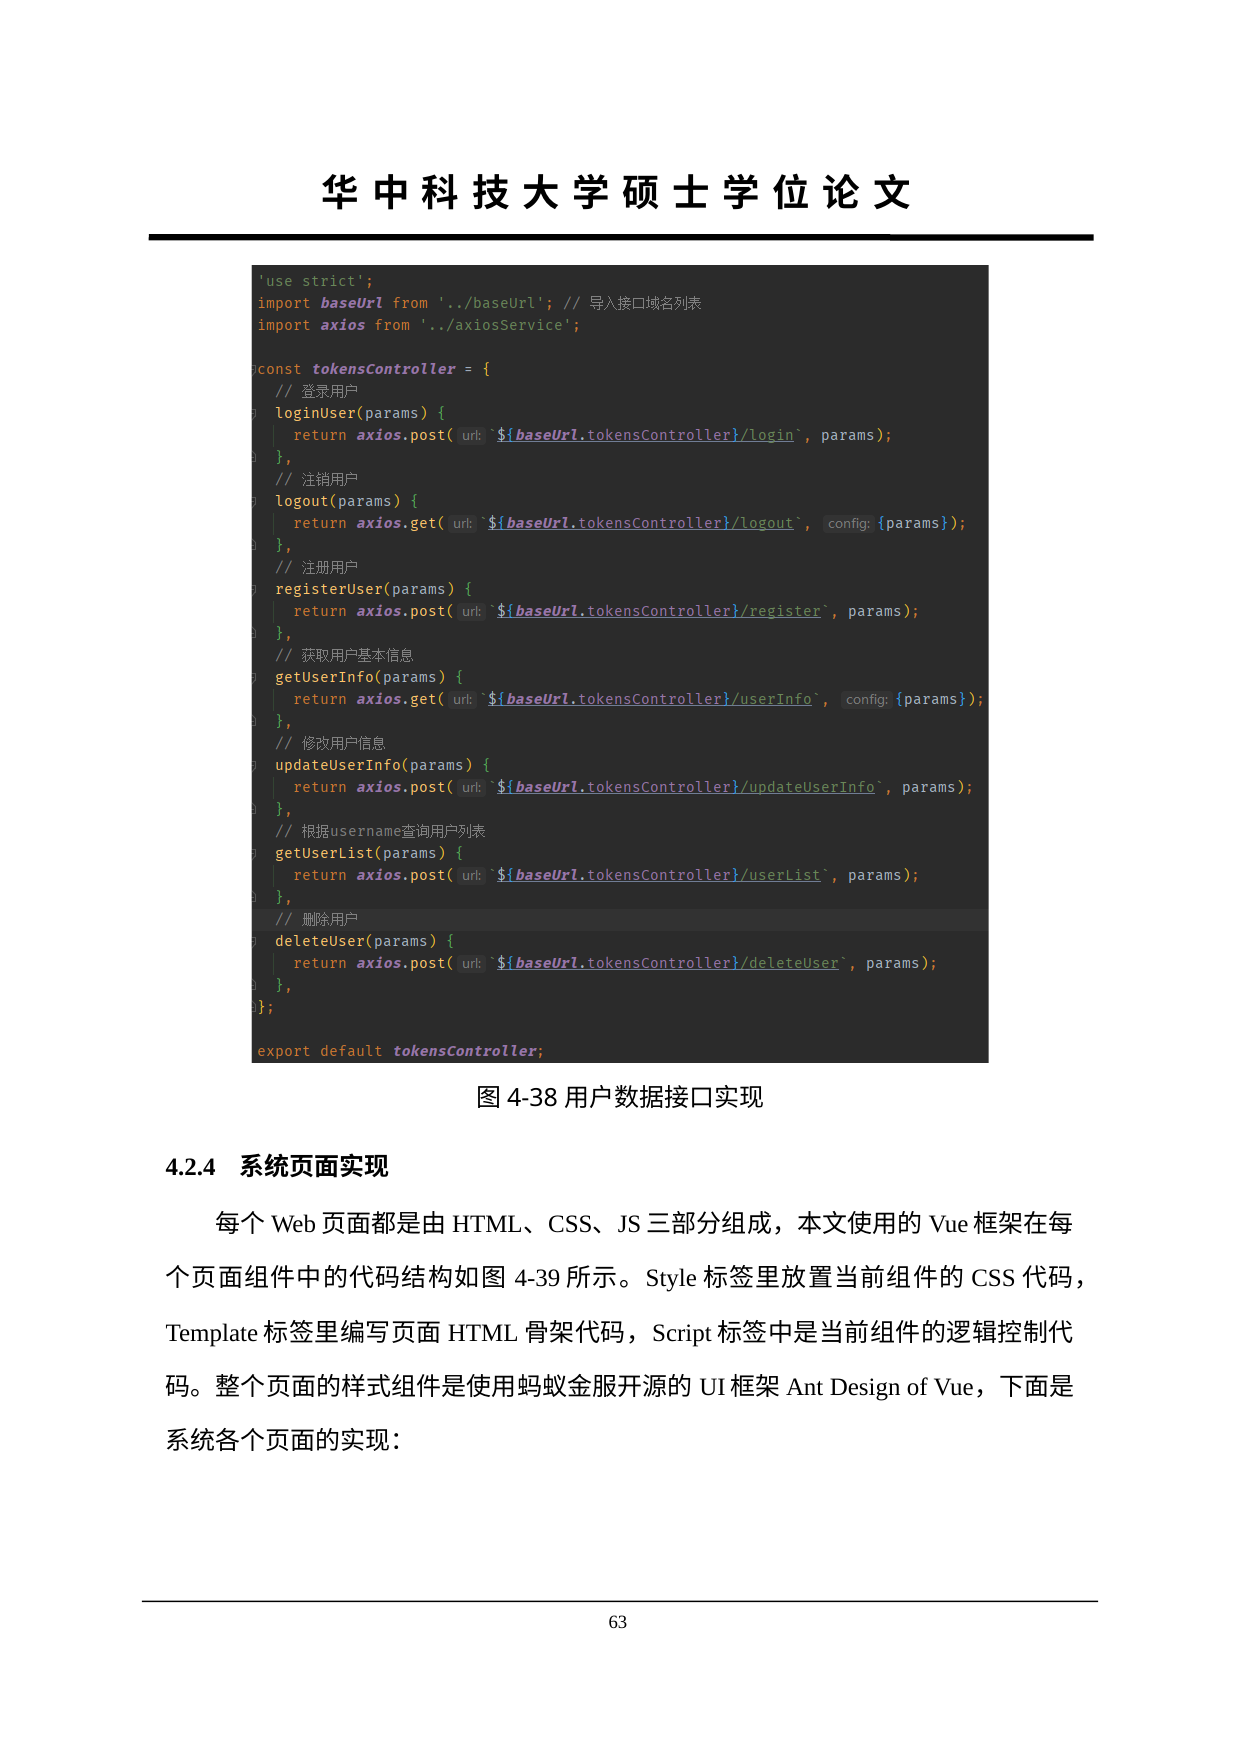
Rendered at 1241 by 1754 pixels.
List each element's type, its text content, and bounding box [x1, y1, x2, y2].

subtitle 系统页面实现 [165, 1146, 1075, 1182]
picture [251, 265, 989, 1063]
